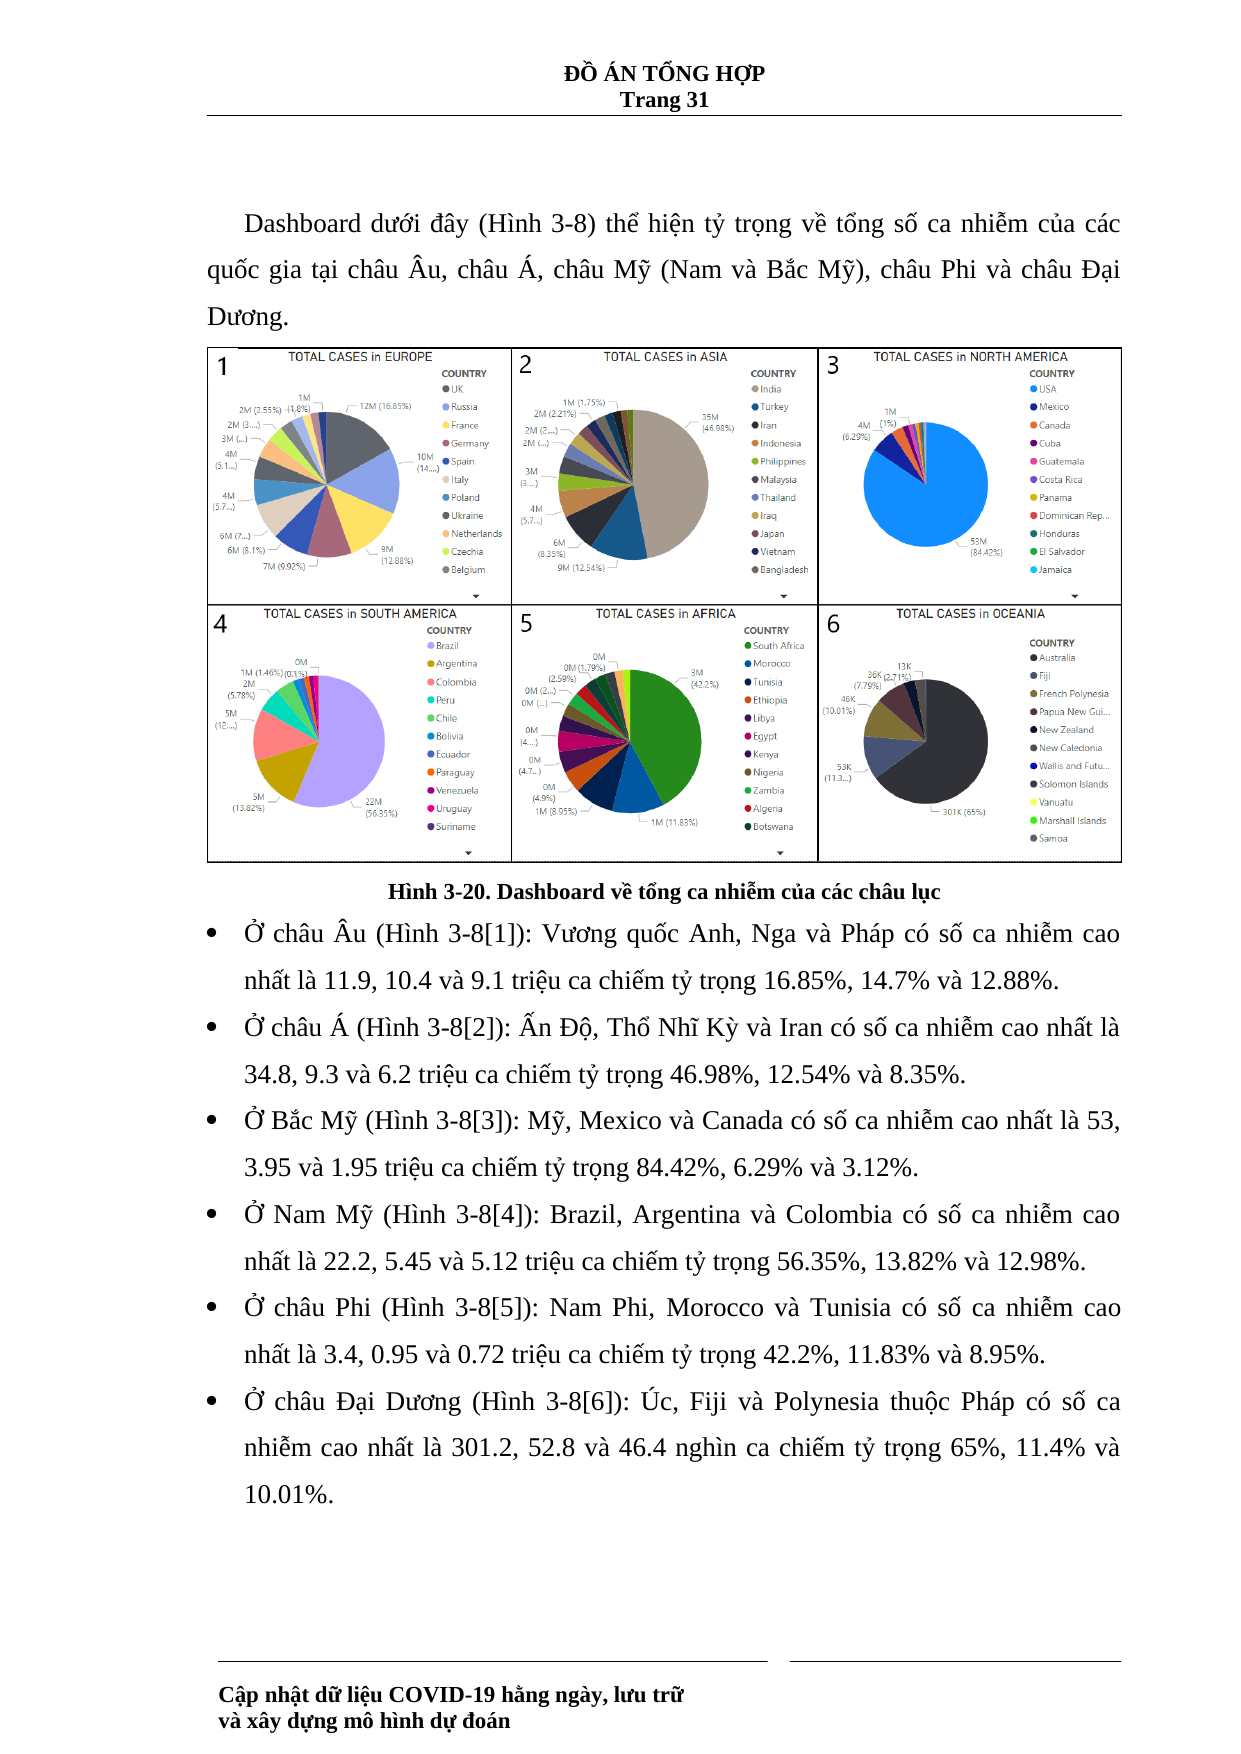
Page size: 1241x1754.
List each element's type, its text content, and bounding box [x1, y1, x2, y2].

list Ở Bắc Mỹ (Hình 3-8[3]): Mỹ, Mexico và Canada có số ca nhiễm cao nhất là 53, 3.95 và 1.95 triệu ca chiếm tỷ trọng 84.42%, 6.29% và 3.12%. [207, 1104, 1122, 1182]
text Dashboard dưới đây (Hình 3-8) thể hiện tỷ trọng về tổng số ca nhiễm của các quốc gia tại châu Âu, châu Á, châu Mỹ (Nam và Bắc Mỹ), châu Phi và châu Đại Dương. [207, 207, 1122, 331]
list Ở Nam Mỹ (Hình 3-8[4]): Brazil, Argentina và Colombia có số ca nhiễm cao nhất là 22.2, 5.45 và 5.12 triệu ca chiếm tỷ trọng 56.35%, 13.82% và 12.98%. [207, 1198, 1122, 1276]
list Ở châu Phi (Hình 3-8[5]): Nam Phi, Morocco và Tunisia có số ca nhiễm cao nhất là 3.4, 0.95 và 0.72 triệu ca chiếm tỷ trọng 42.2%, 11.83% và 8.95%. [207, 1291, 1122, 1369]
list Ở châu Âu (Hình 3-8[1]): Vương quốc Anh, Nga và Pháp có số ca nhiễm cao nhất là 11.9, 10.4 và 9.1 triệu ca chiếm tỷ trọng 16.85%, 14.7% và 12.88%. [207, 918, 1122, 996]
picture [208, 348, 1121, 862]
list Ở châu Đại Dương (Hình 3-8[6]): Úc, Fiji và Polynesia thuộc Pháp có số ca nhiễm cao nhất là 301.2, 52.8 và 46.4 nghìn ca chiếm tỷ trọng 65%, 11.4% và 10.01%. [207, 1385, 1122, 1509]
list Ở châu Á (Hình 3-8[2]): Ấn Độ, Thổ Nhĩ Kỳ và Iran có số ca nhiễm cao nhất là 34.8, 9.3 và 6.2 triệu ca chiếm tỷ trọng 46.98%, 12.54% và 8.35%. [207, 1011, 1122, 1089]
text Hình -. Dashboard về tổng ca nhiễm của các châu lục [207, 878, 1122, 904]
